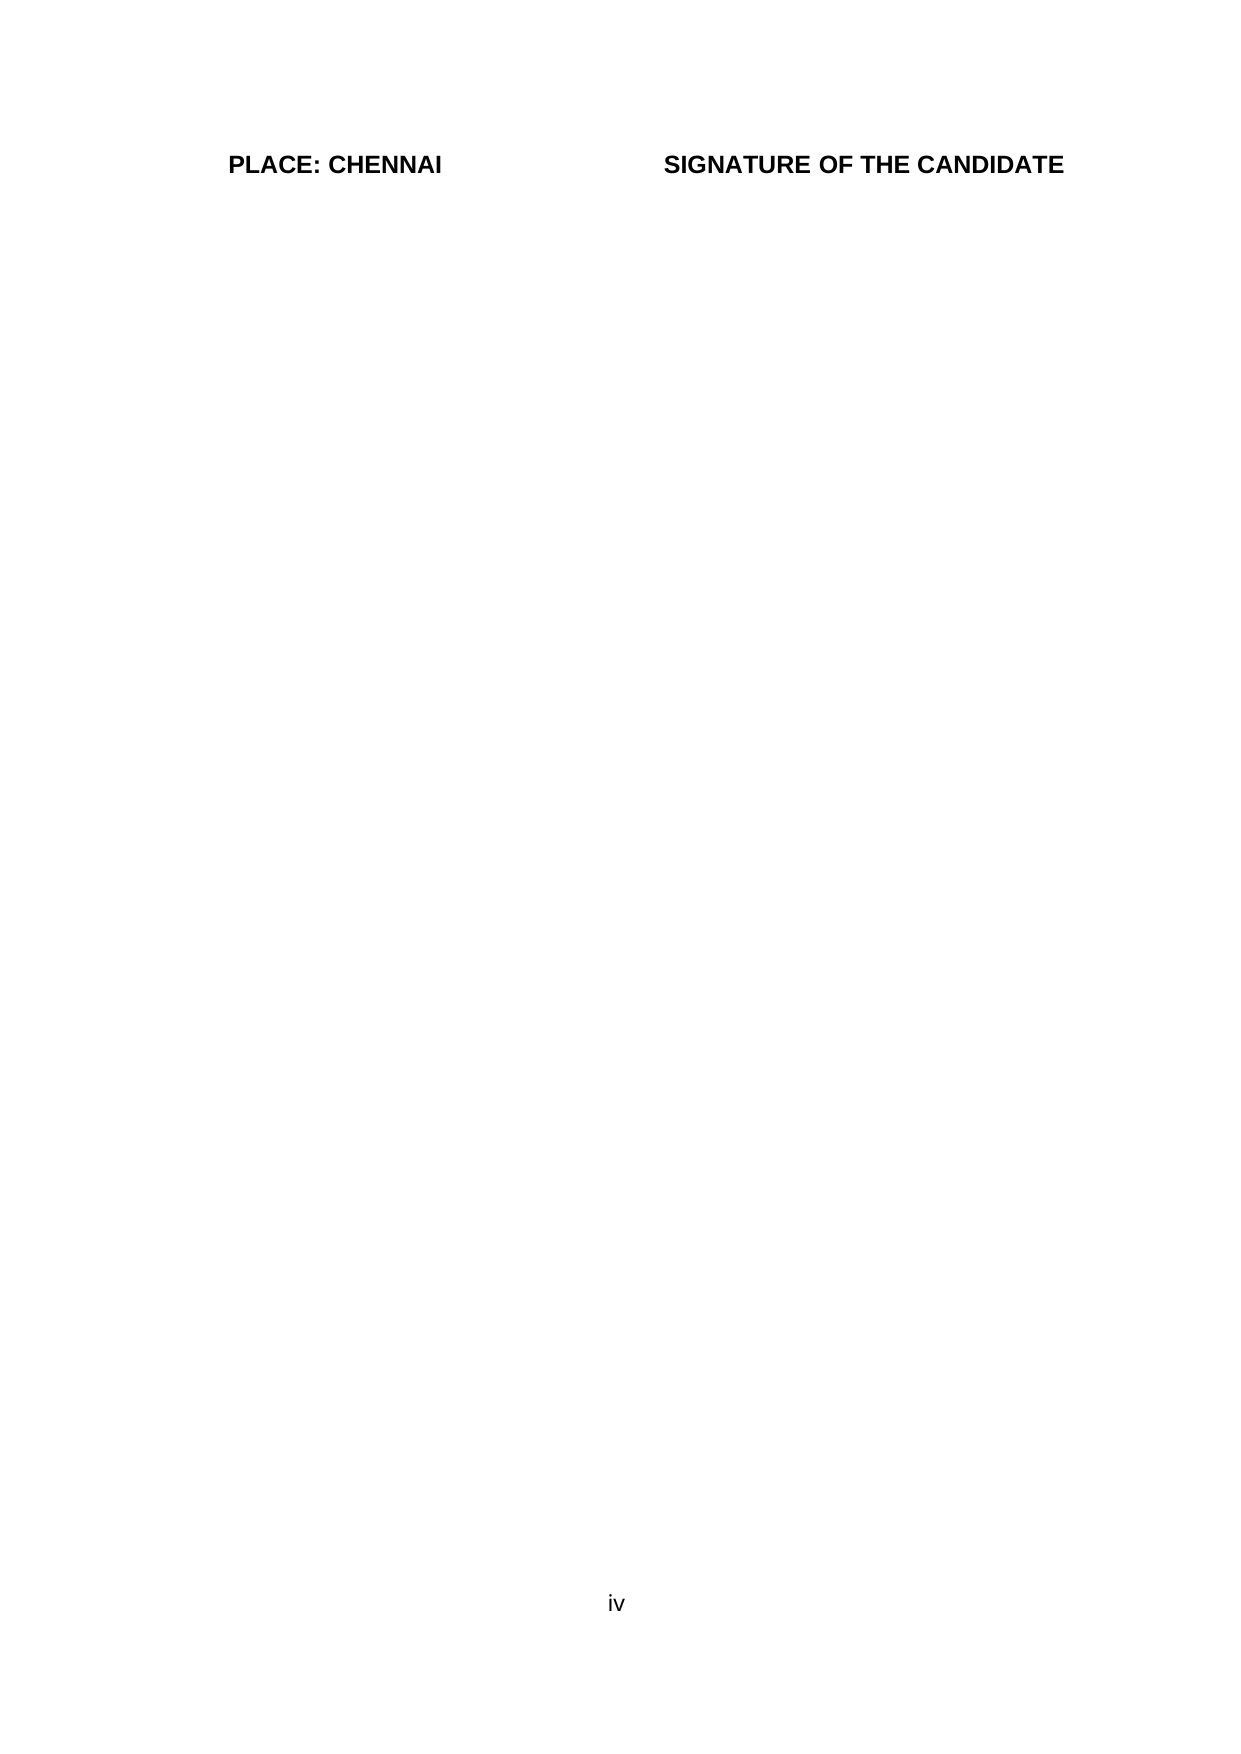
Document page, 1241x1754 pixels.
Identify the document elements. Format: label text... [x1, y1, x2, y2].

text PLACE: CHENNAI SIGNATURE OF THE CANDIDATE [228, 151, 1065, 179]
